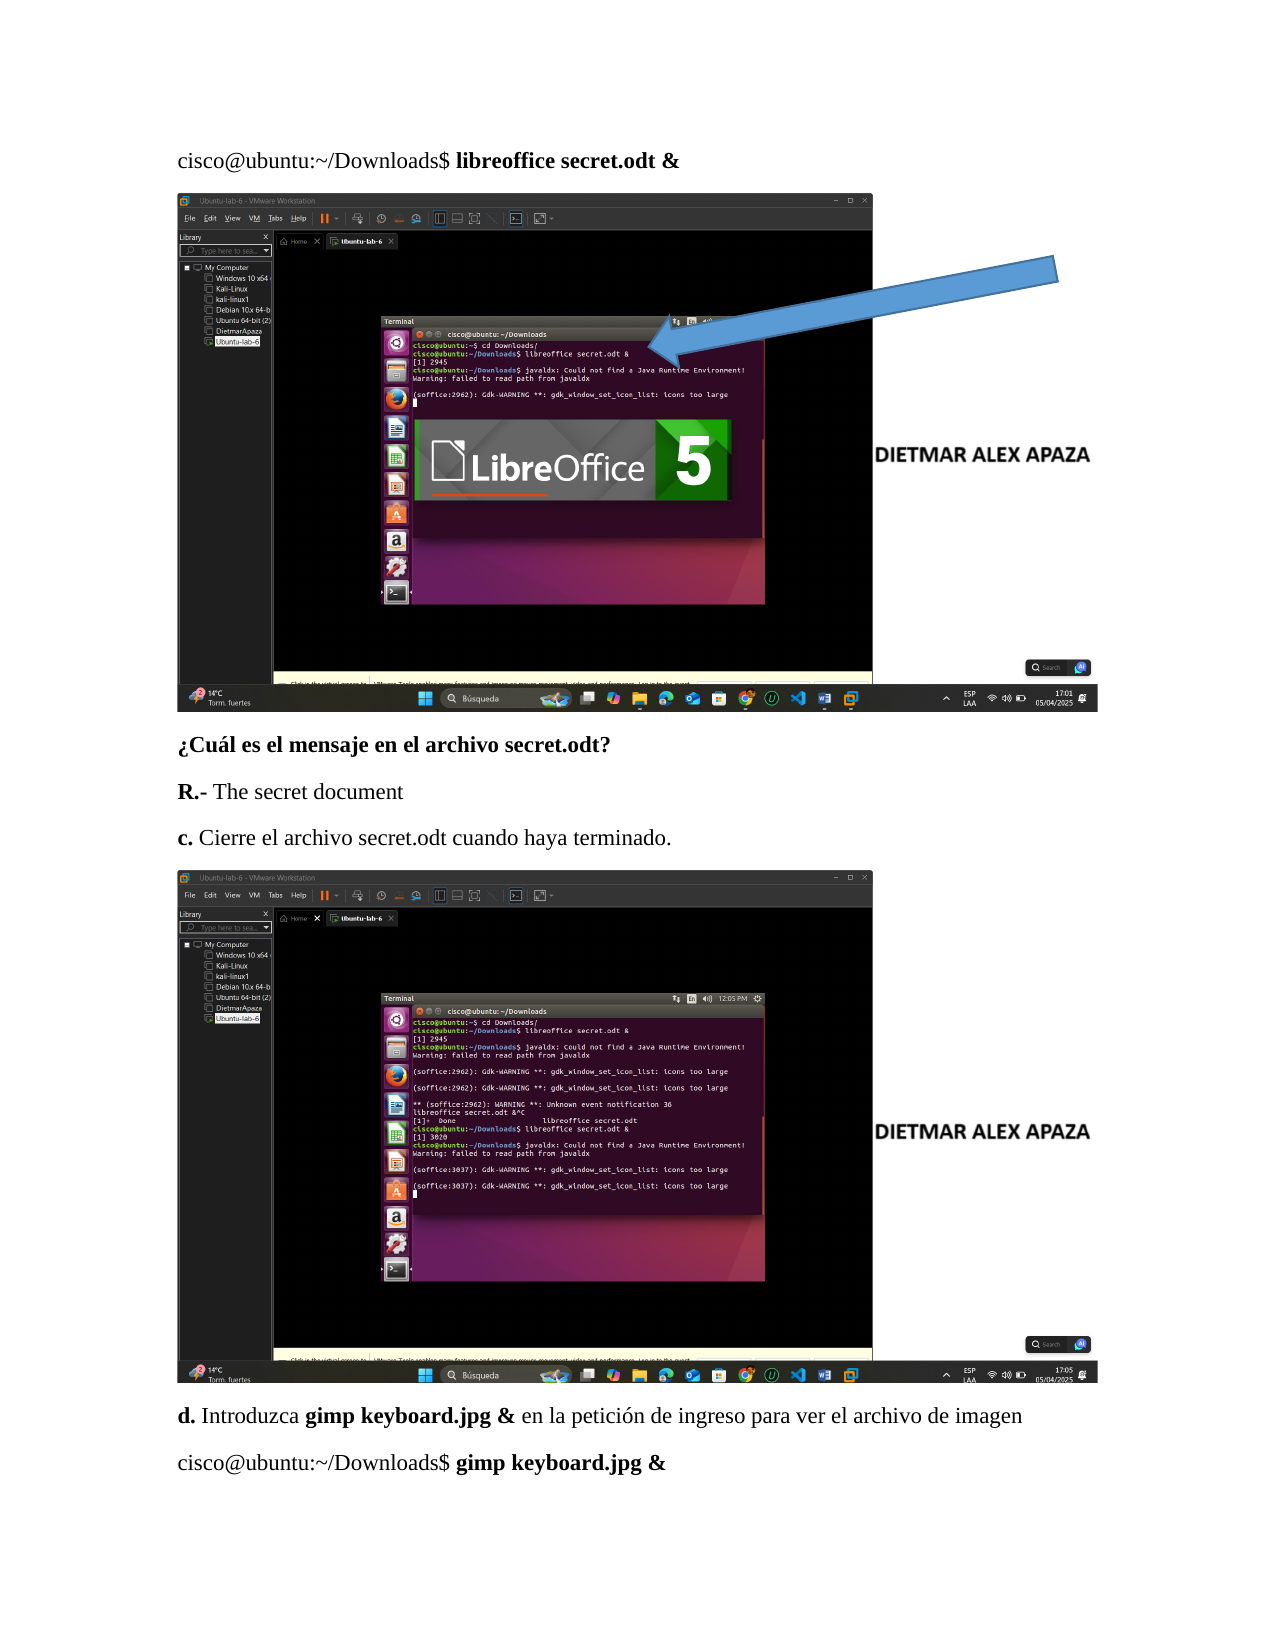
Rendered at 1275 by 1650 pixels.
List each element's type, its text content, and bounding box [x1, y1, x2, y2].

picture [177, 193, 1098, 712]
text cisco@ubuntu:~/Downloads$ libreoffice secret.odt & [177, 148, 1098, 174]
text ¿Cuál es el mensaje en el archivo secret.odt? [177, 732, 1098, 758]
text d. Introduzca gimp keyboard.jpg & en la petición de ingreso para ver el archivo de imagen [177, 1402, 1098, 1429]
text R.- The secret document [177, 778, 1098, 804]
text cisco@ubuntu:~/Downloads$ gimp keyboard.jpg & [177, 1449, 1098, 1475]
picture [177, 870, 1098, 1383]
text c. Cierre el archivo secret.odt cuando haya terminado. [177, 824, 1098, 851]
